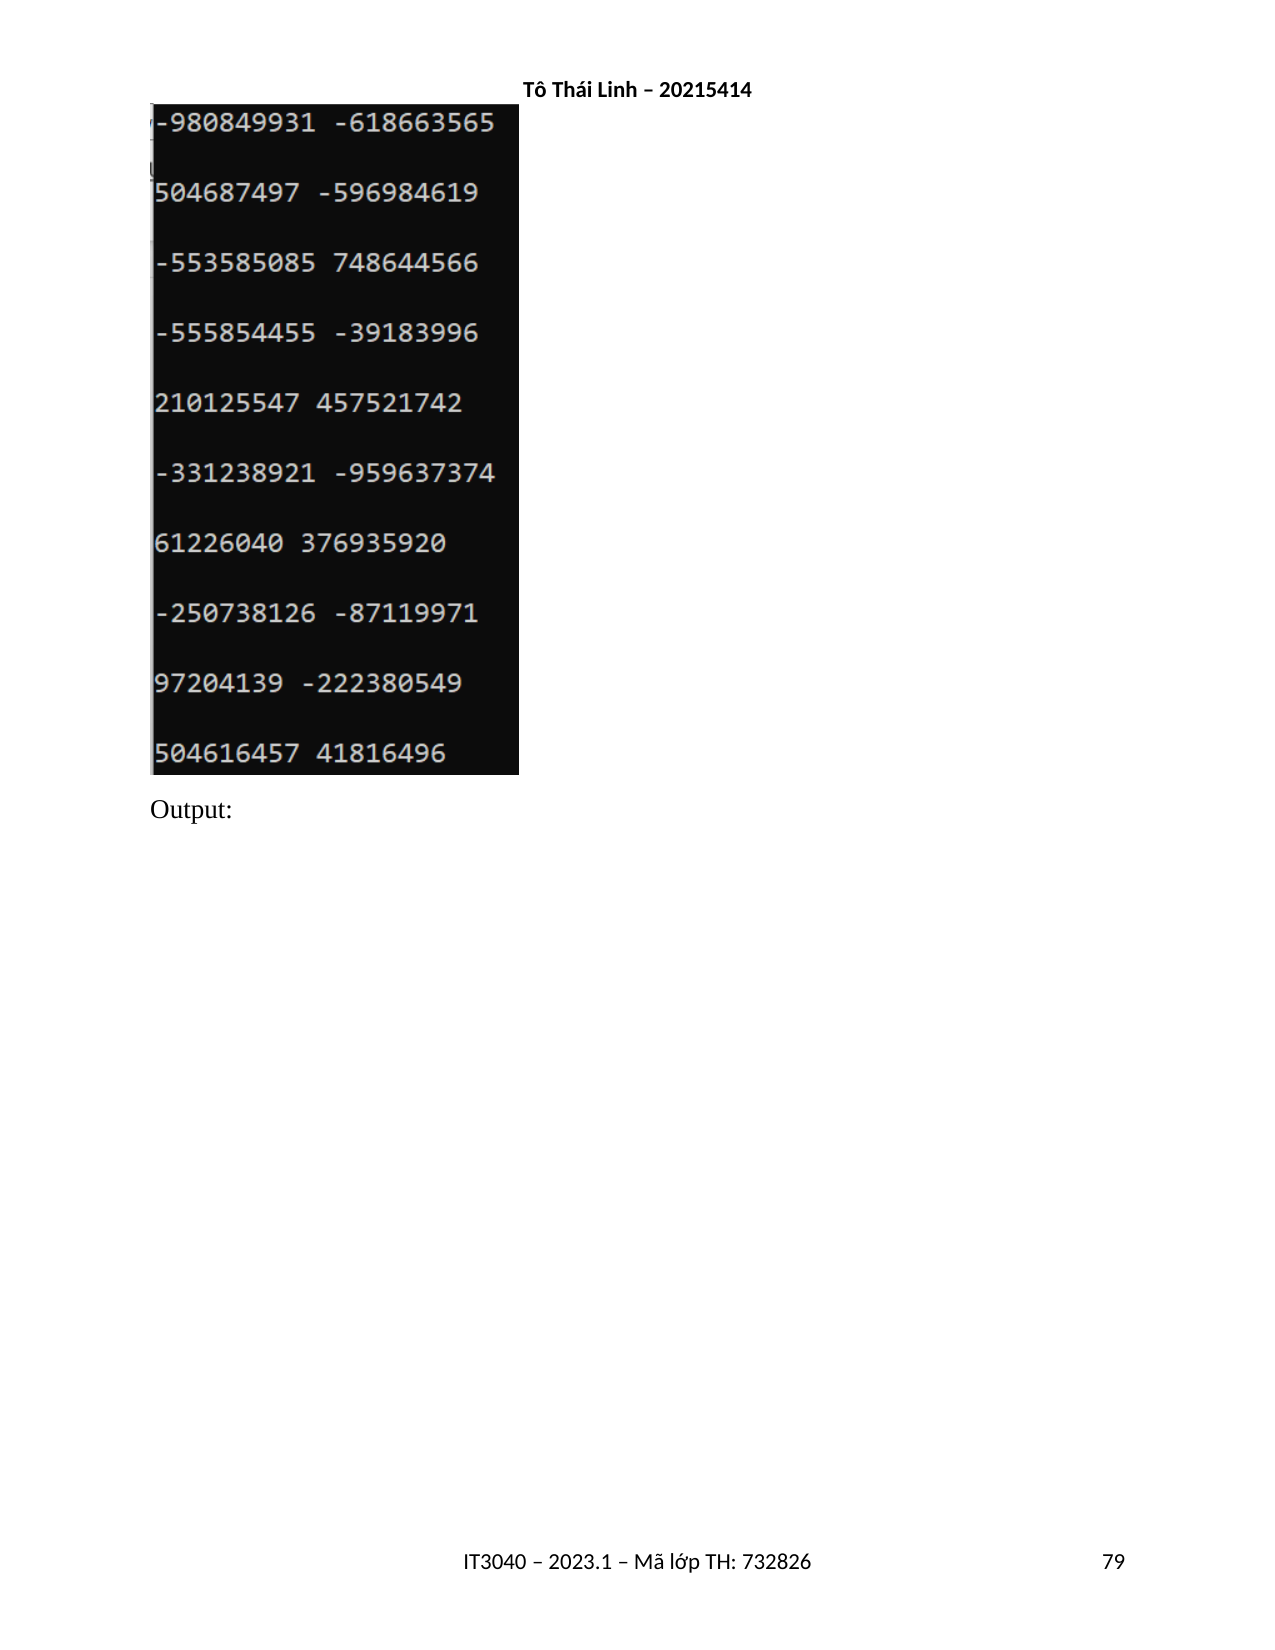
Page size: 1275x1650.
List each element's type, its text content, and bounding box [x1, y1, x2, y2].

picture [150, 103, 519, 775]
text Output: [150, 793, 1125, 825]
